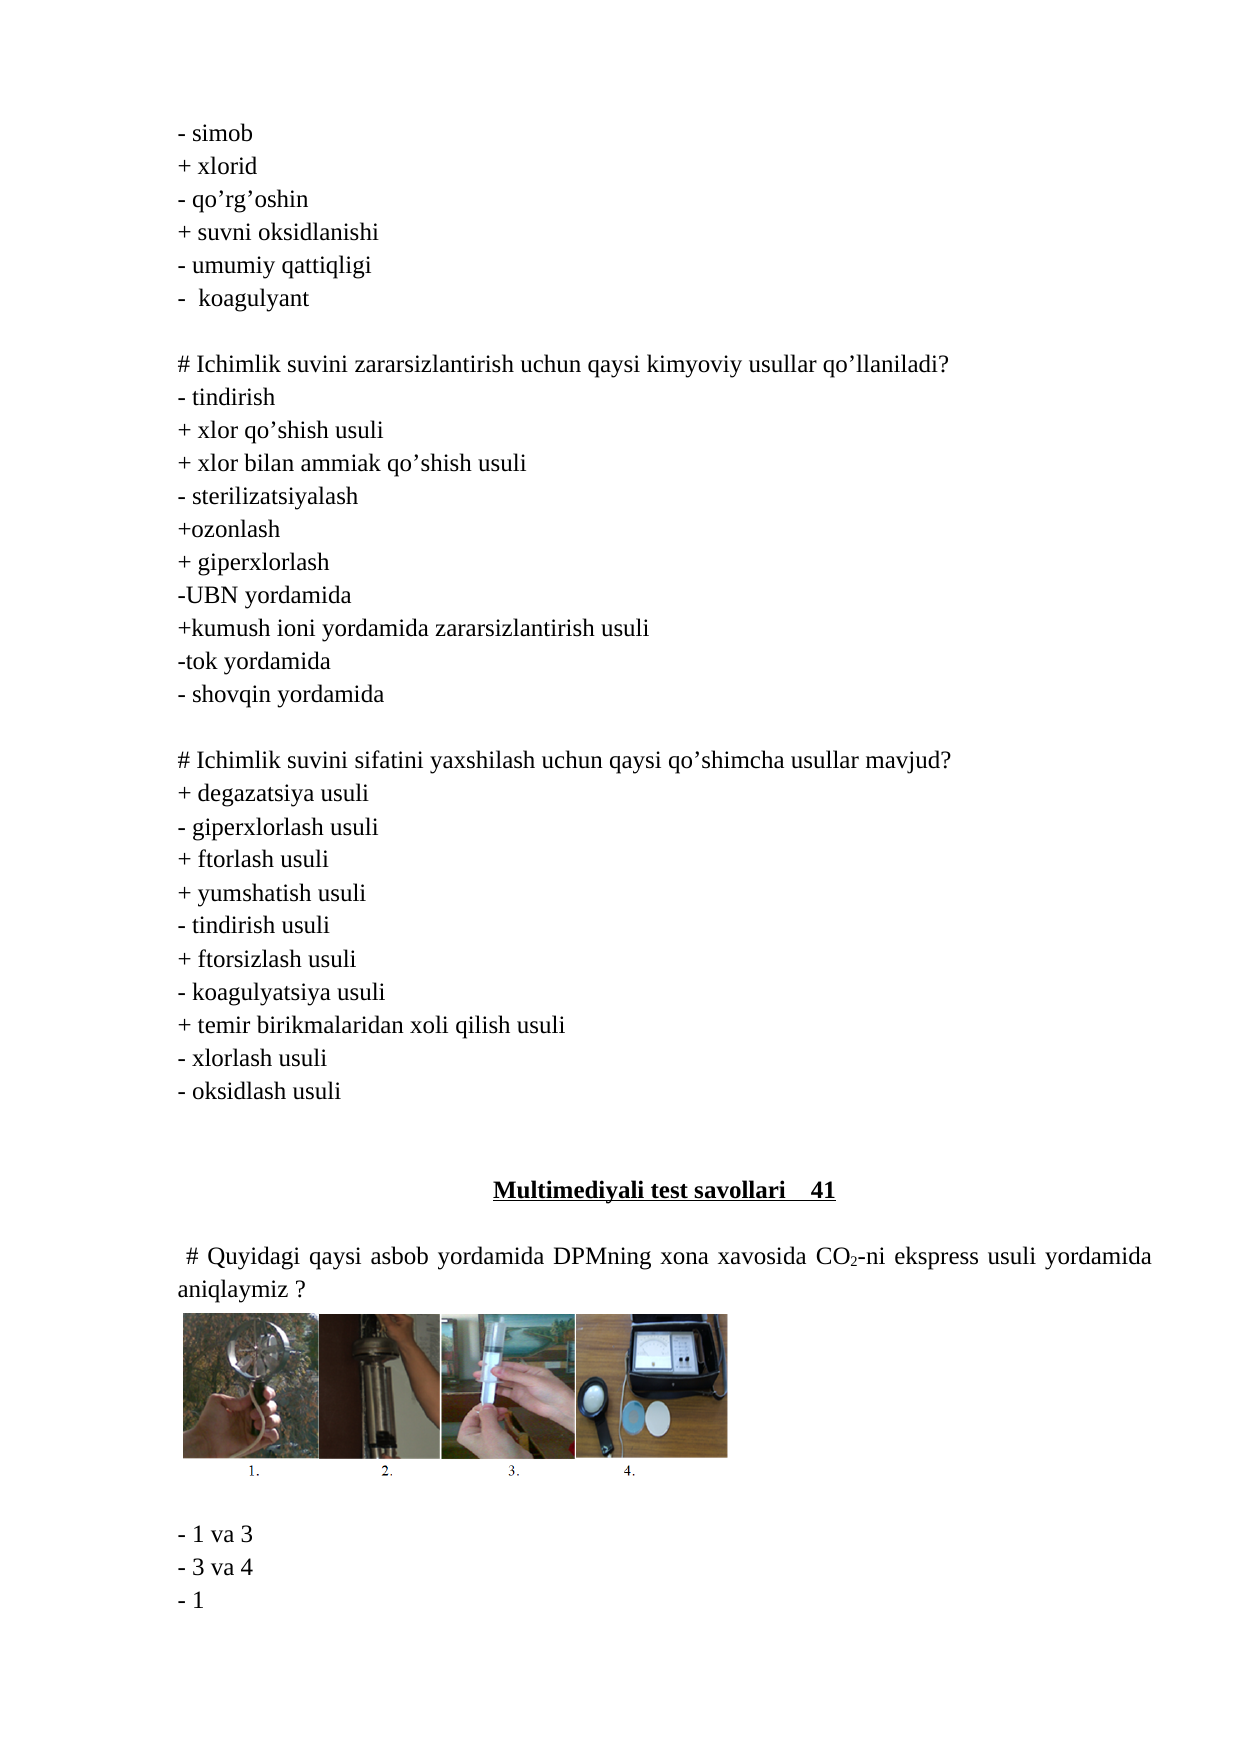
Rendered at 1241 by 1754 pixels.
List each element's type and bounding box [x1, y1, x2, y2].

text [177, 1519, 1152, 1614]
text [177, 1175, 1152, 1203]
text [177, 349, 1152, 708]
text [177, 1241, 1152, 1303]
picture [177, 1306, 731, 1483]
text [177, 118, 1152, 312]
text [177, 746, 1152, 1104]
